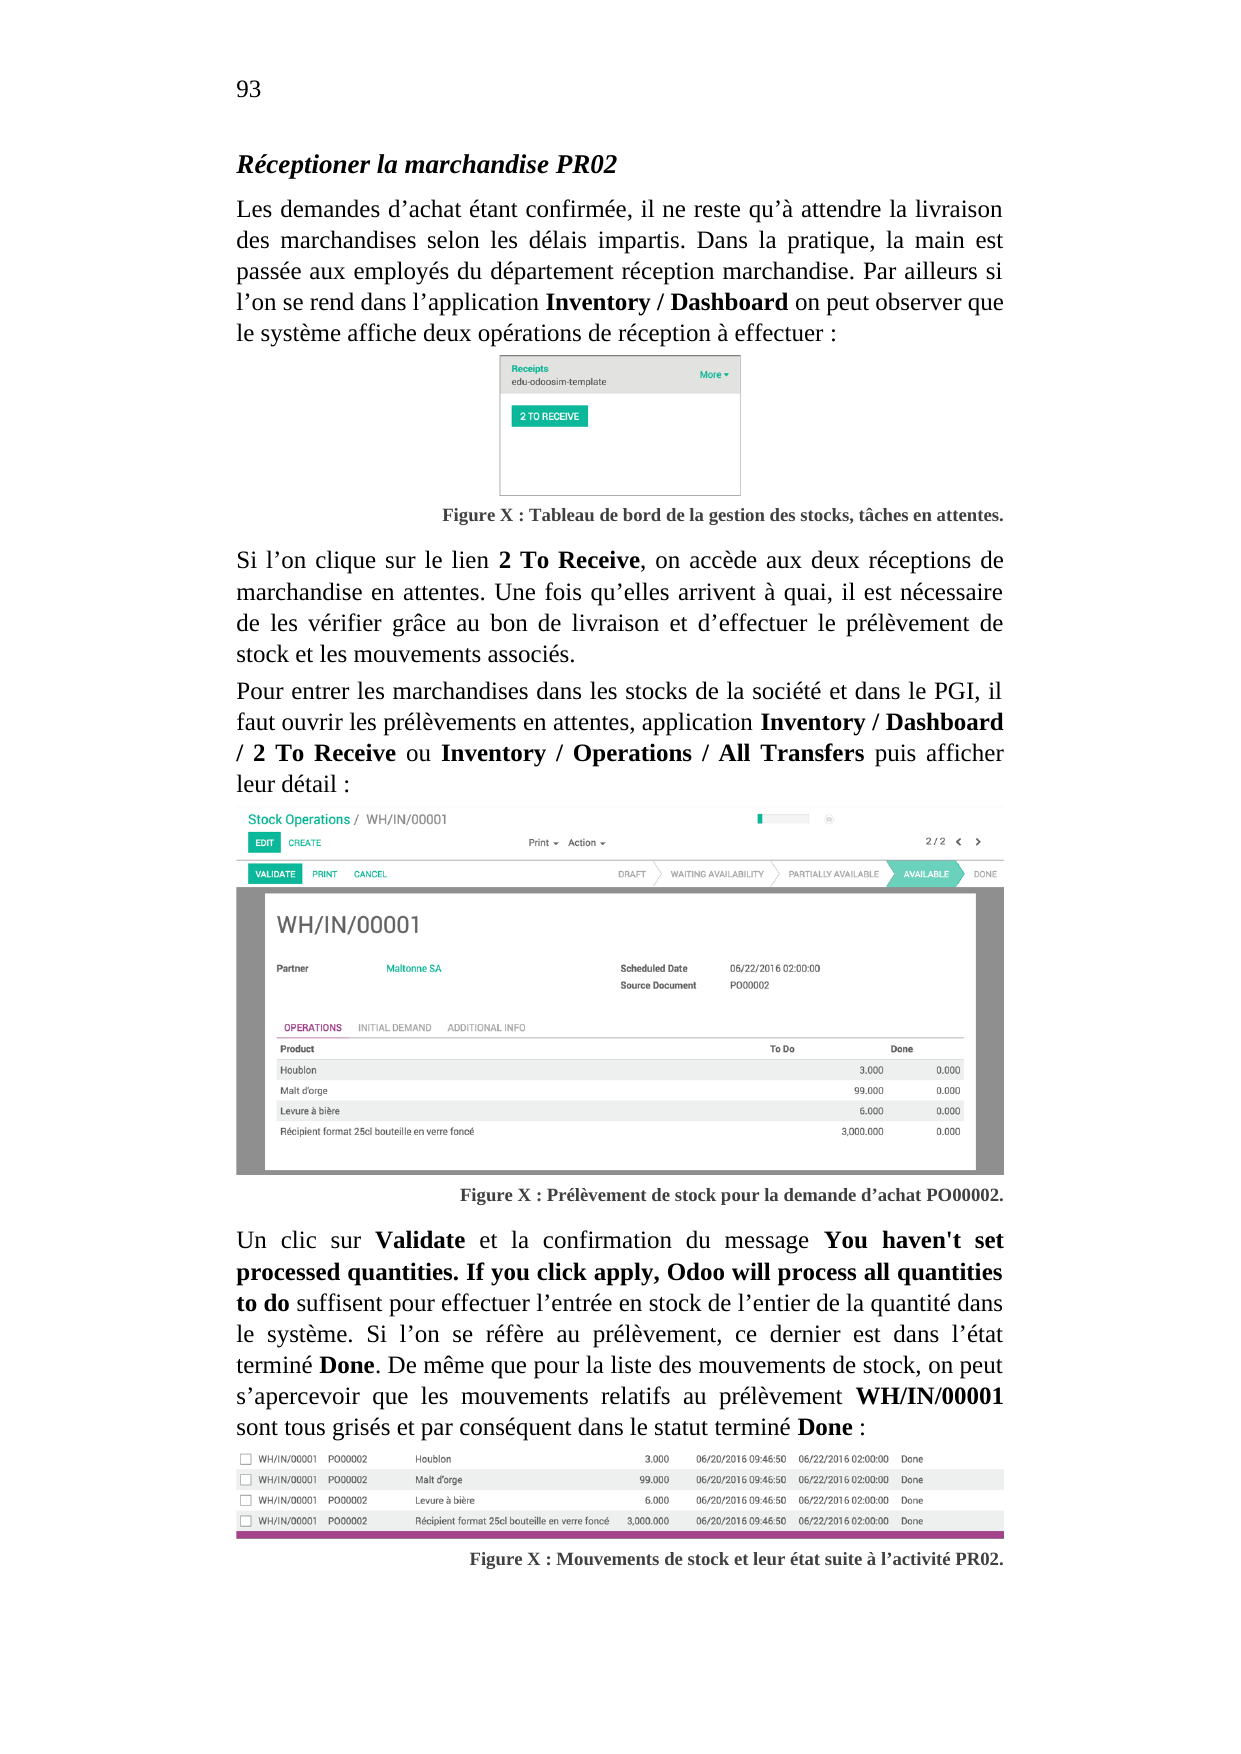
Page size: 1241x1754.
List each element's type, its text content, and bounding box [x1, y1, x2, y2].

text Pour entrer les marchandises dans les stocks de la société et dans le PGI, il faut ouvrir les prélèvements en attentes, application Inventory / Dashboard / 2 To Receive ou Inventory / Operations / All Transfers puis afficher leur détail : [236, 676, 1004, 798]
picture [236, 1449, 1004, 1539]
picture [236, 806, 1004, 1175]
text Si l’on clique sur le lien 2 To Receive, on accède aux deux réceptions de marchandise en attentes. Une fois qu’elles arrivent à quai, il est nécessaire de les vérifier grâce au bon de livraison et d’effectuer le prélèvement de stock et les mouvements associés. [236, 546, 1004, 667]
text Un clic sur Validate et la confirmation du message You haven't set processed quantities. If you click apply, Odoo will process all quantities to do suffisent pour effectuer l’entrée en stock de l’entier de la quantité dans le système. Si l’on se réfère au prélèvement, ce dernier est dans l’état terminé Done. De même que pour la liste des mouvements de stock, on peut s’apercevoir que les mouvements relatifs au prélèvement WH/IN/00001 sont tous grisés et par conséquent dans le statut terminé Done : [236, 1226, 1004, 1441]
text Réceptioner la marchandise PR02 [236, 148, 1004, 179]
picture [499, 355, 741, 496]
text Figure X : Prélèvement de stock pour la demande d’achat PO00002. [236, 1183, 1004, 1205]
text Les demandes d’achat étant confirmée, il ne reste qu’à attendre la livraison des marchandises selon les délais impartis. Dans la pratique, la main est passée aux employés du département réception marchandise. Par ailleurs si l’on se rend dans l’application Inventory / Dashboard on peut observer que le système affiche deux opérations de réception à effectuer : [236, 194, 1004, 347]
text Figure X : Mouvements de stock et leur état suite à l’activité PR02. [236, 1548, 1004, 1569]
text Figure X : Tableau de bord de la gestion des stocks, tâches en attentes. [236, 504, 1004, 525]
